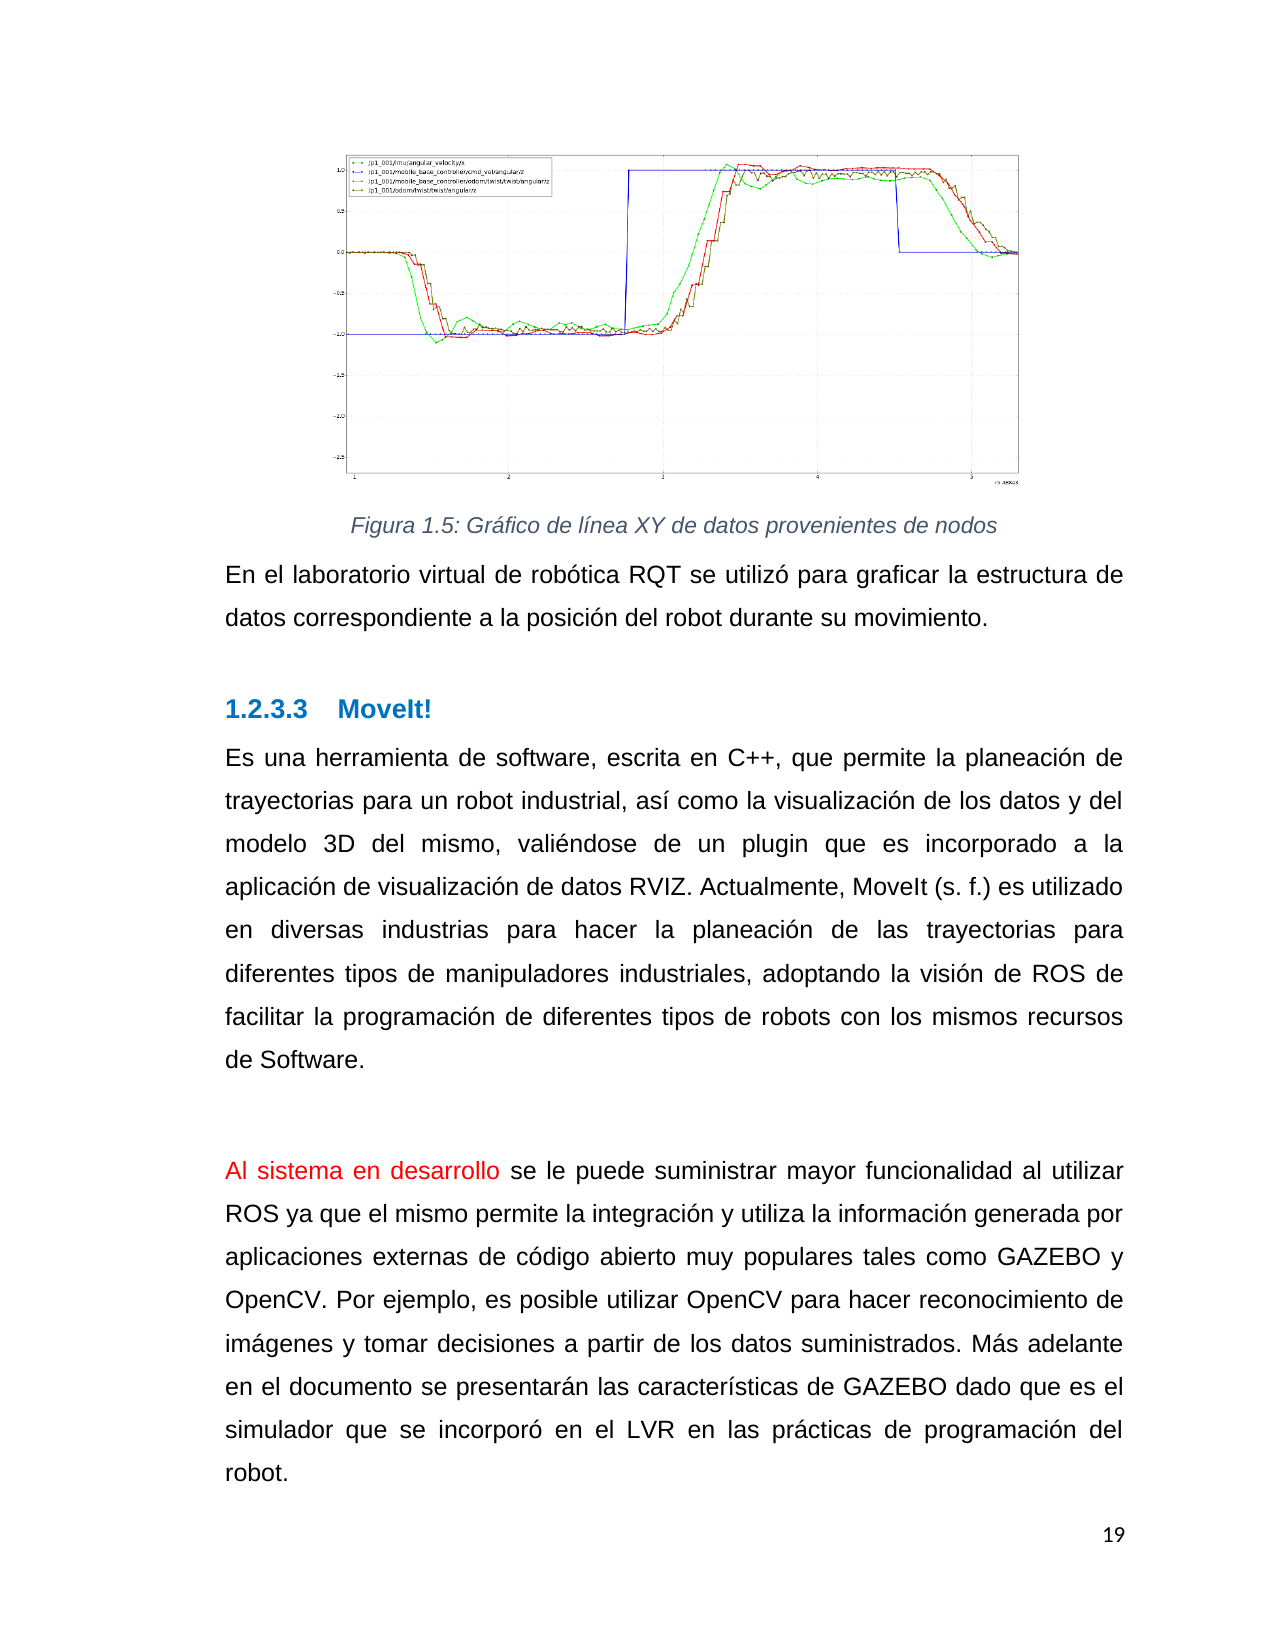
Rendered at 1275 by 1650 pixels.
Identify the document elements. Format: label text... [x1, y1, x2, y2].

text En el laboratorio virtual de robótica RQT se utilizó para graficar la estructura de datos correspondiente a la posición del robot durante su movimiento. [225, 560, 1125, 632]
text Al sistema en desarrollo se le puede suministrar mayor funcionalidad al utilizar ROS ya que el mismo permite la integración y utiliza la información generada por aplicaciones externas de código abierto muy populares tales como GAZEBO y OpenCV. Por ejemplo, es posible utilizar OpenCV para hacer reconocimiento de imágenes y tomar decisiones a partir de los datos suministrados. Más adelante en el documento se presentarán las características de GAZEBO dado que es el simulador que se incorporó en el LVR en las prácticas de programación del robot. [225, 1156, 1125, 1487]
text Figura 1.5: Gráfico de línea XY de datos provenientes de nodos [225, 512, 1125, 539]
text Es una herramienta de software, escrita en C++, que permite la planeación de trayectorias para un robot industrial, así como la visualización de los datos y del modelo 3D del mismo, valiéndose de un plugin que es incorporado a la aplicación de visualización de datos RVIZ. Actualmente, MoveIt (s. f.) es utilizado en diversas industrias para hacer la planeación de las trayectorias para diferentes tipos de manipuladores industriales, adoptando la visión de ROS de facilitar la programación de diferentes tipos de robots con los mismos recursos de Software. [225, 743, 1125, 1074]
list MoveIt! [225, 693, 1125, 724]
picture [327, 150, 1023, 492]
